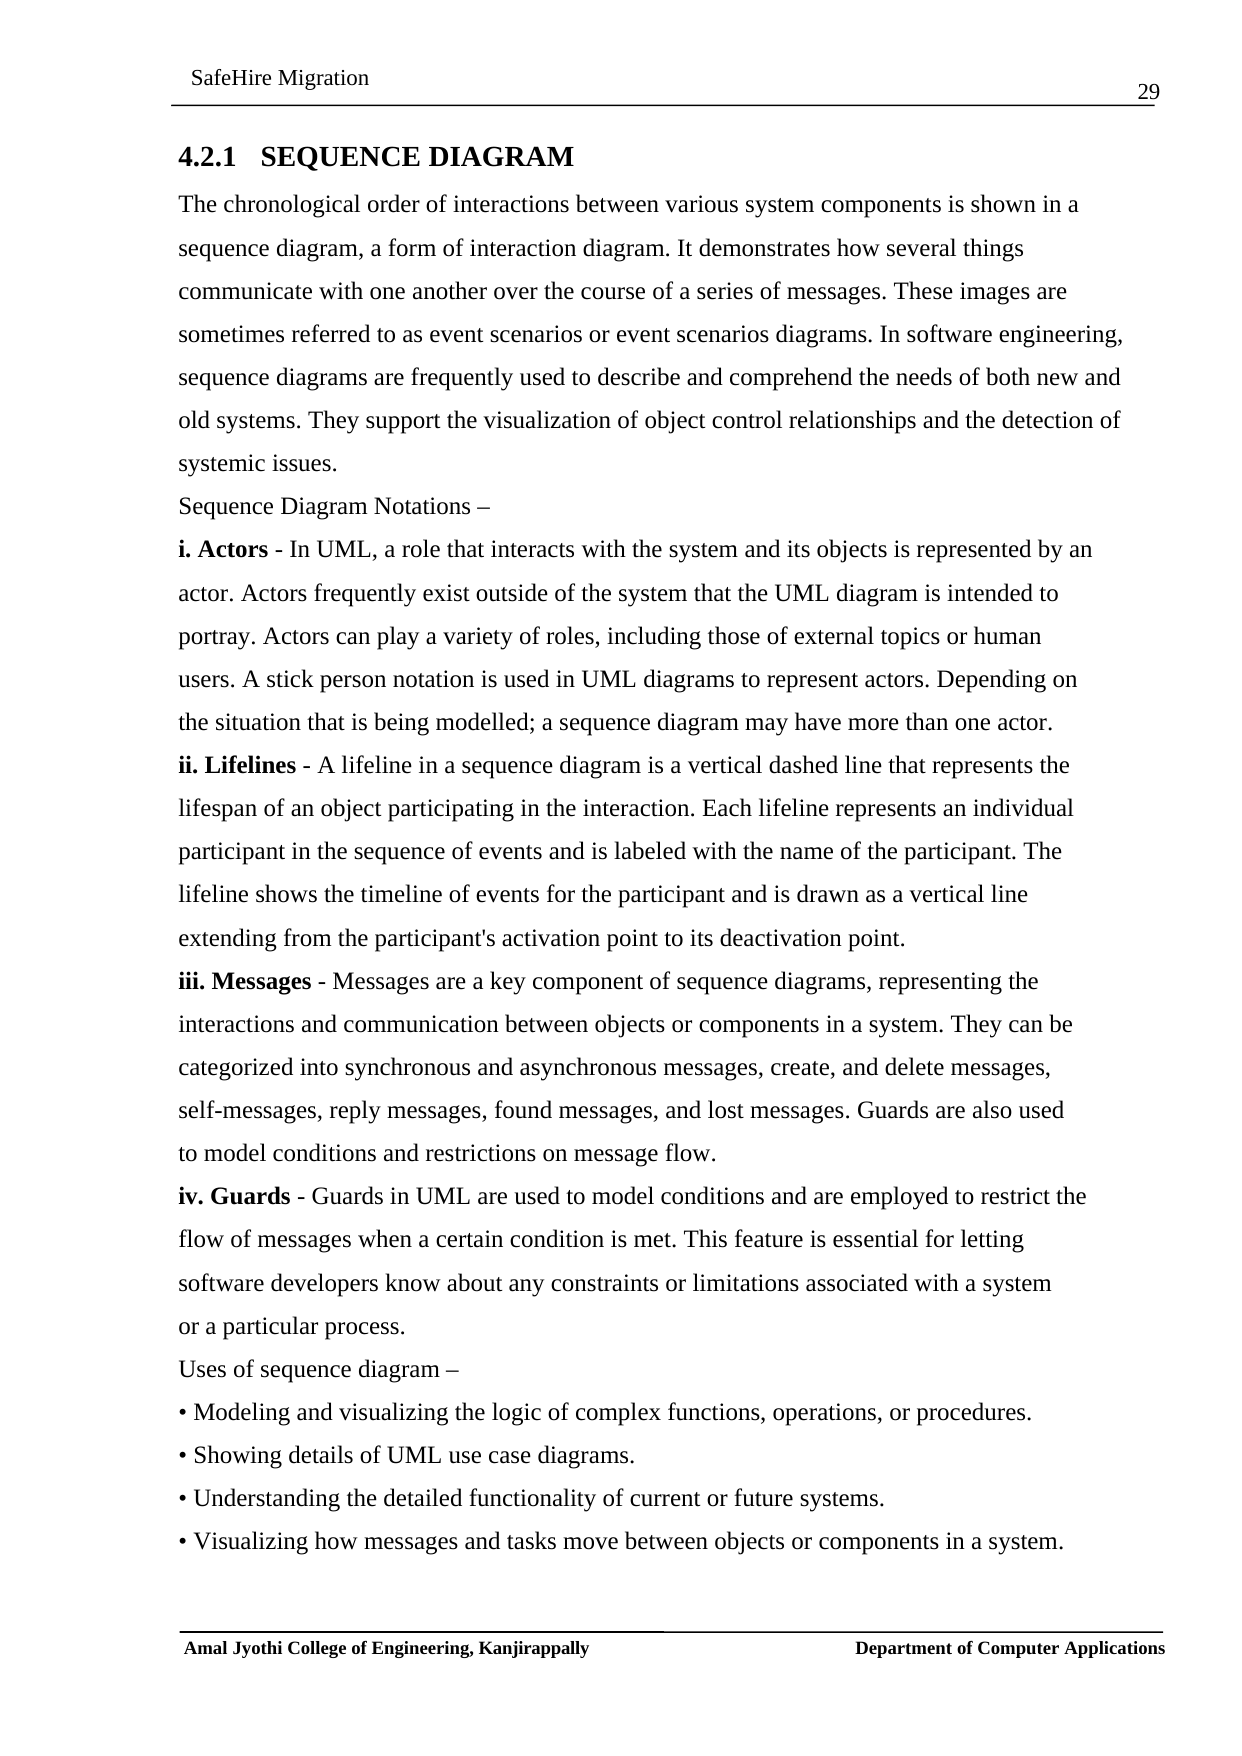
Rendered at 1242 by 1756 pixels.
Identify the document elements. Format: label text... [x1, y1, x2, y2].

text users. A stick person notation is used in UML diagrams to represent actors. Depending on [178, 664, 1153, 693]
text The chronological order of interactions between various system components is shown in a [178, 189, 1153, 218]
text old systems. They support the visualization of object control relationships and the detection of [178, 405, 1153, 434]
text self-messages, reply messages, found messages, and lost messages. Guards are also used [178, 1095, 1153, 1124]
text • Understanding the detailed functionality of current or future systems. [178, 1483, 1153, 1512]
text interactions and communication between objects or components in a system. They can be [178, 1009, 1153, 1038]
text software developers know about any constraints or limitations associated with a system [178, 1268, 1153, 1296]
text ii. Lifelines - A lifeline in a sequence diagram is a vertical dashed line that represents the [178, 750, 1153, 779]
text flow of messages when a certain condition is met. This feature is essential for letting [178, 1224, 1153, 1253]
text • Visualizing how messages and tasks move between objects or components in a system. [178, 1526, 1153, 1555]
text iv. Guards - Guards in UML are used to model conditions and are employed to restrict the [178, 1181, 1153, 1210]
text i. Actors - In UML, a role that interacts with the system and its objects is represented by an [178, 534, 1153, 563]
subtitle SEQUENCE DIAGRAM [178, 139, 1153, 173]
text participant in the sequence of events and is labeled with the name of the participant. The [178, 836, 1153, 865]
text Sequence Diagram Notations – [178, 491, 1153, 520]
text lifeline shows the timeline of events for the participant and is drawn as a vertical line [178, 879, 1153, 908]
text sequence diagram, a form of interaction diagram. It demonstrates how several things [178, 233, 1153, 261]
text the situation that is being modelled; a sequence diagram may have more than one actor. [178, 707, 1153, 736]
text or a particular process. [178, 1311, 1153, 1339]
text iii. Messages - Messages are a key component of sequence diagrams, representing the [178, 966, 1153, 994]
text categorized into synchronous and asynchronous messages, create, and delete messages, [178, 1052, 1153, 1081]
text to model conditions and restrictions on message flow. [178, 1138, 1153, 1167]
text communicate with one another over the course of a series of messages. These images are [178, 276, 1153, 304]
text Uses of sequence diagram – [178, 1354, 1153, 1383]
text sequence diagrams are frequently used to describe and comprehend the needs of both new and [178, 362, 1153, 391]
text • Modeling and visualizing the logic of complex functions, operations, or procedures. [178, 1397, 1153, 1426]
text systemic issues. [178, 448, 1153, 477]
text sometimes referred to as event scenarios or event scenarios diagrams. In software engineering, [178, 319, 1153, 348]
text actor. Actors frequently exist outside of the system that the UML diagram is intended to [178, 578, 1153, 606]
text portray. Actors can play a variety of roles, including those of external topics or human [178, 621, 1153, 649]
text extending from the participant's activation point to its deactivation point. [178, 923, 1153, 951]
text • Showing details of UML use case diagrams. [178, 1440, 1153, 1469]
text lifespan of an object participating in the interaction. Each lifeline represents an individual [178, 793, 1153, 822]
